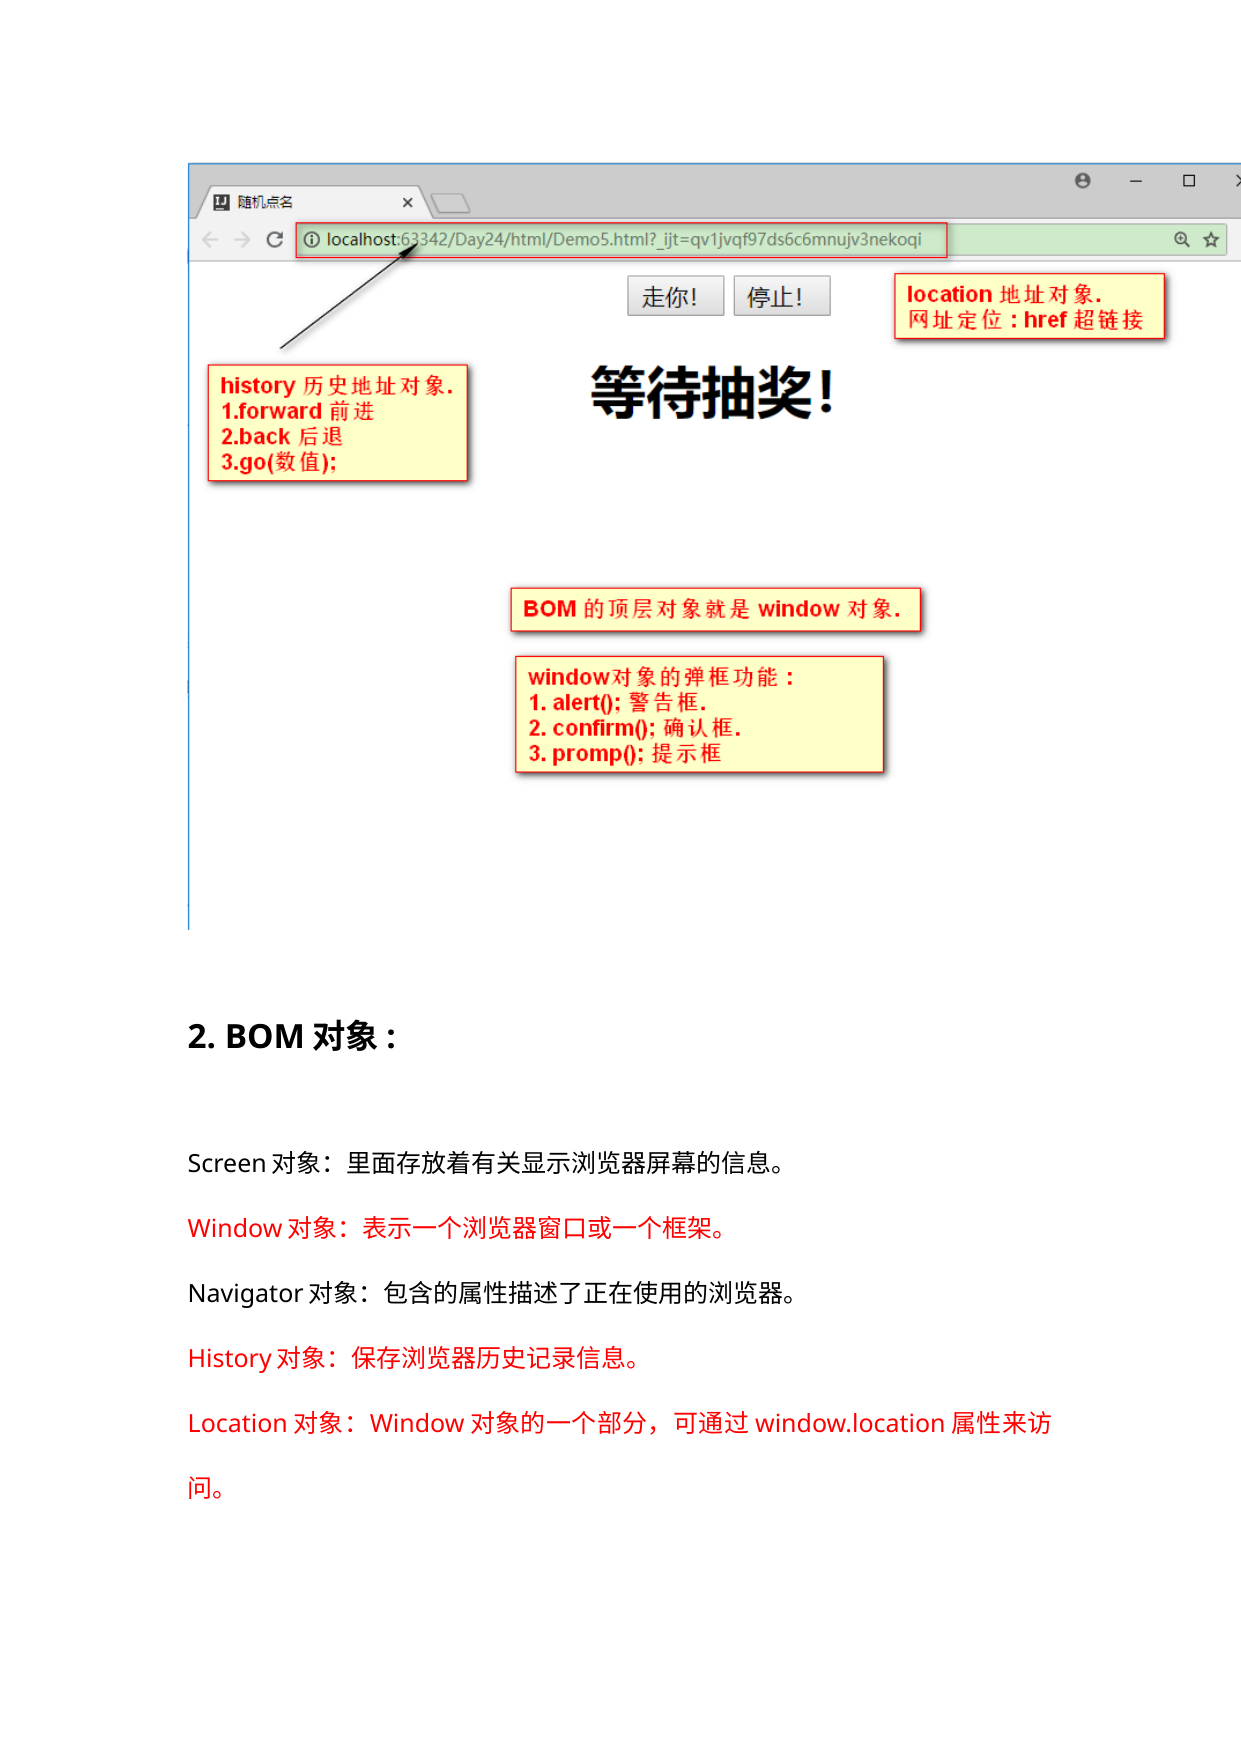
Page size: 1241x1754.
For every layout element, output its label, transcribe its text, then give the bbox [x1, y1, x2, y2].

text Location对象：Window对象的一个部分，可通过window.location属性来访问。 [187, 1389, 1053, 1519]
text Screen对象：里面存放着有关显示浏览器屏幕的信息。 [187, 1129, 1053, 1194]
text Window对象：表示一个浏览器窗口或一个框架。 [187, 1194, 1053, 1259]
text History对象：保存浏览器历史记录信息。 [187, 1324, 1053, 1389]
picture [187, 162, 1241, 930]
text Navigator对象：包含的属性描述了正在使用的浏览器。 [187, 1259, 1053, 1324]
subtitle 2. BOM对象 : [187, 1002, 1053, 1067]
